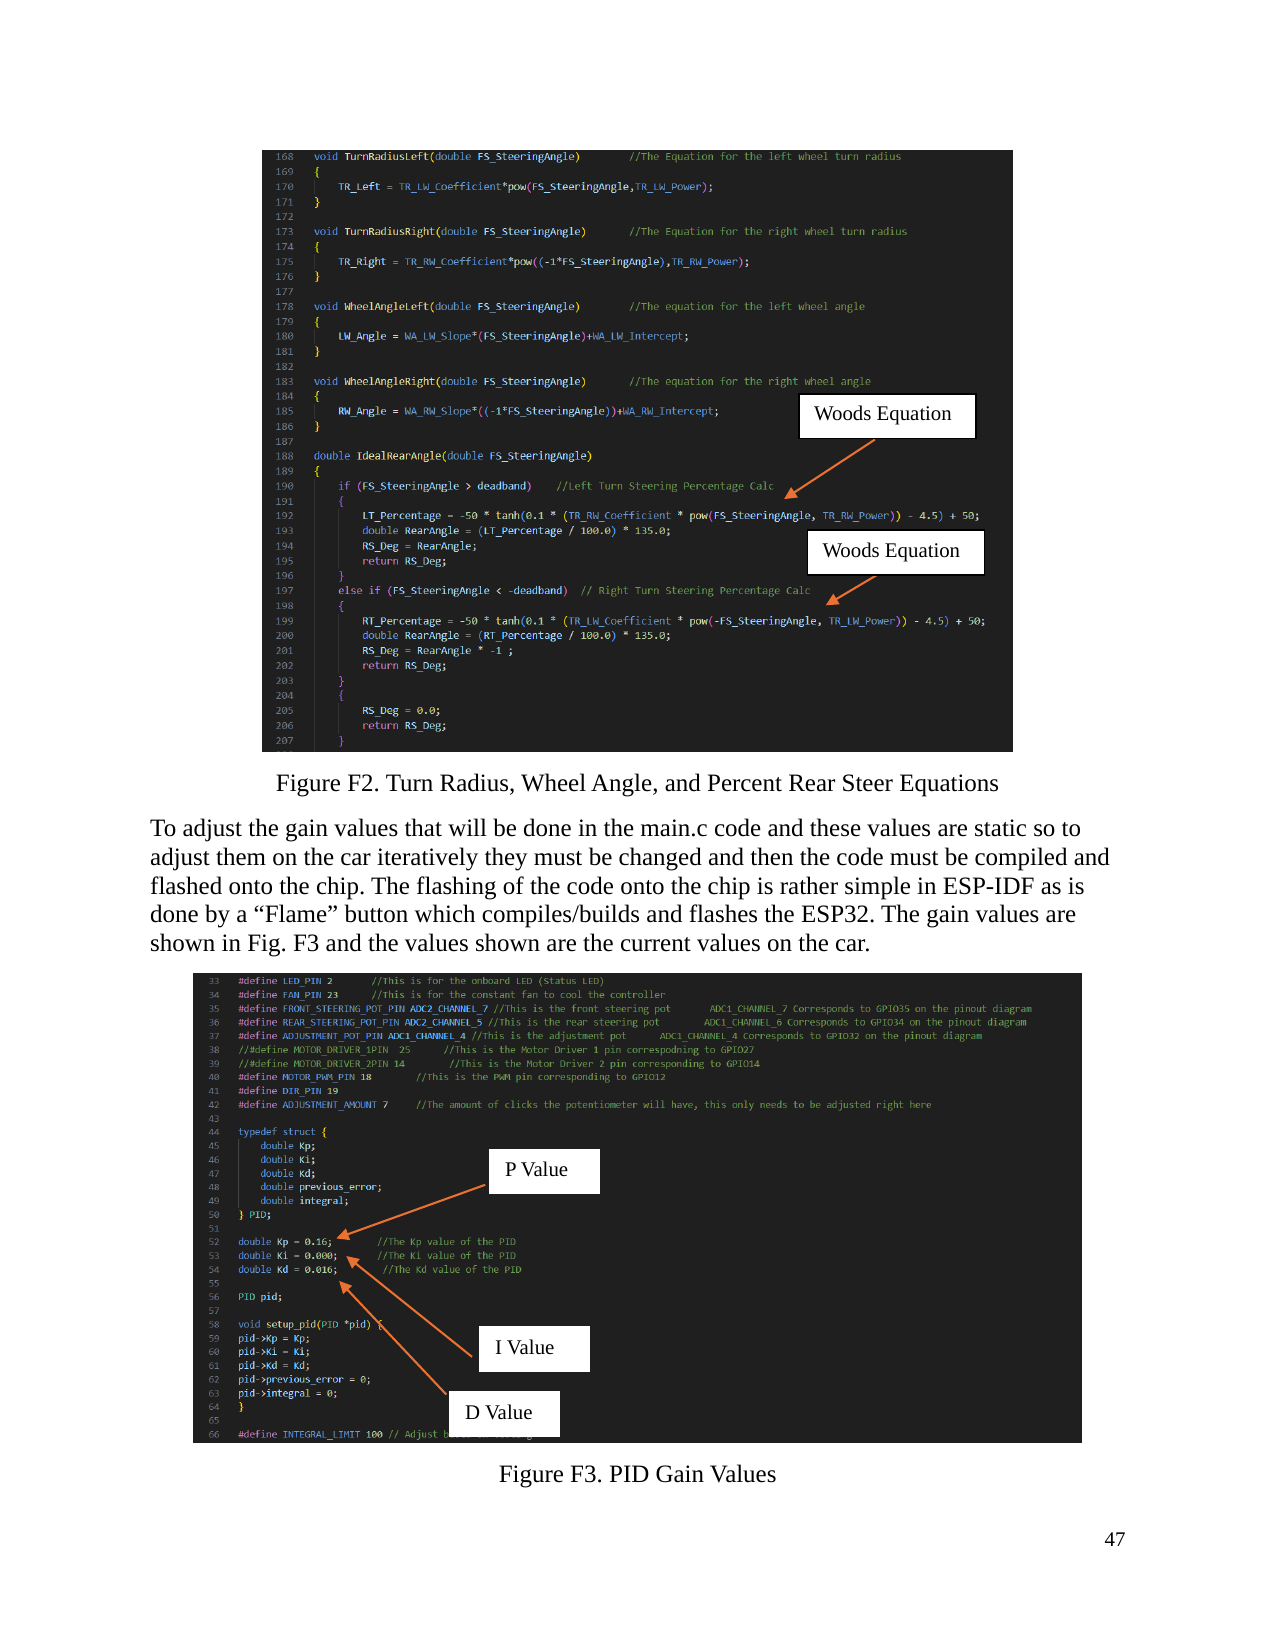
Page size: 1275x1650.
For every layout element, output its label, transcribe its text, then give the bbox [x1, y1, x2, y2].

picture [262, 150, 1013, 752]
text Figure F2. Turn Radius, Wheel Angle, and Percent Rear Steer Equations [150, 768, 1125, 797]
picture [193, 973, 1082, 1443]
text Figure F3. PID Gain Values [150, 1459, 1125, 1488]
text To adjust the gain values that will be done in the main.c code and these values are static so to adjust them on the car iteratively they must be changed and then the code must be compiled and flashed onto the chip. The flashing of the code onto the chip is rather simple in ESP-IDF as is done by a “Flame” button which compiles/builds and flashes the ESP32. The gain values are shown in Fig. F3 and the values shown are the current values on the car. [150, 813, 1125, 957]
